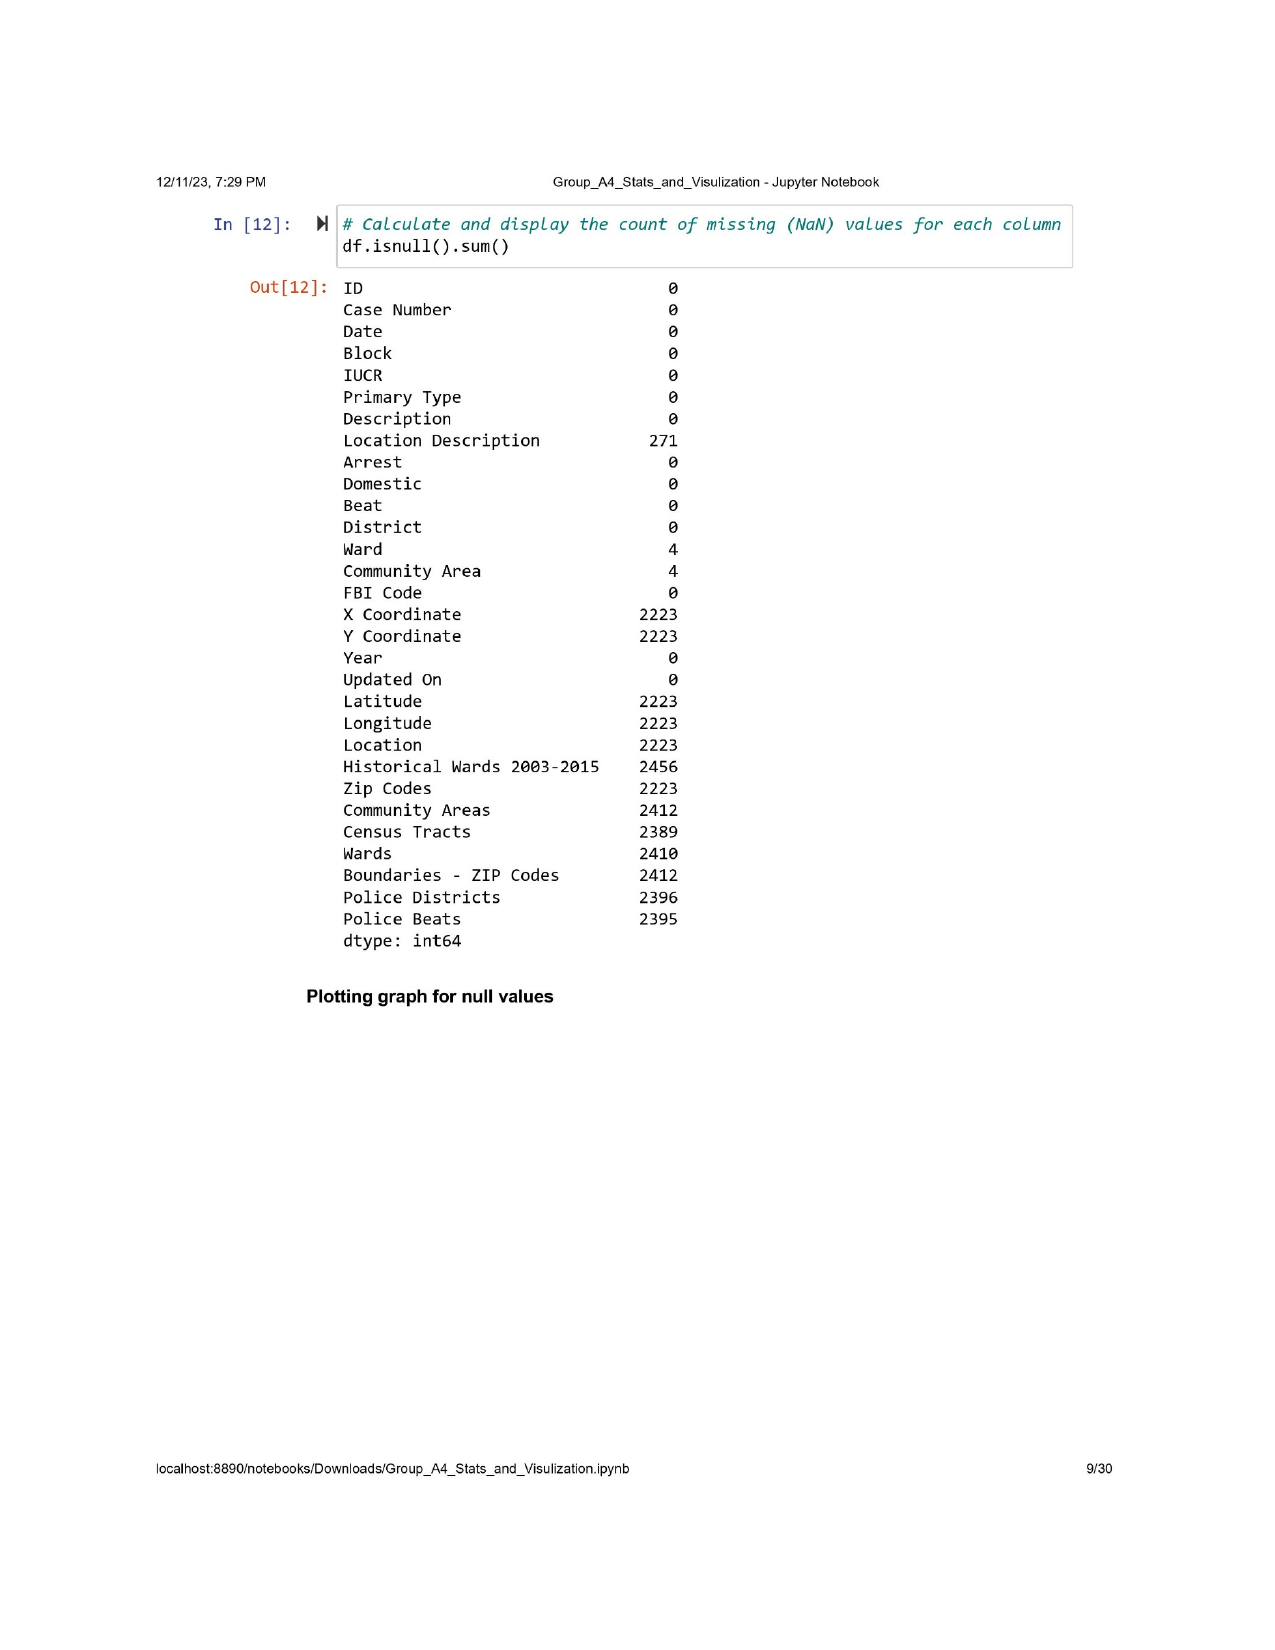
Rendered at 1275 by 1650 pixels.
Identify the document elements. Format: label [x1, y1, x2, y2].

picture [112, 150, 1155, 1500]
